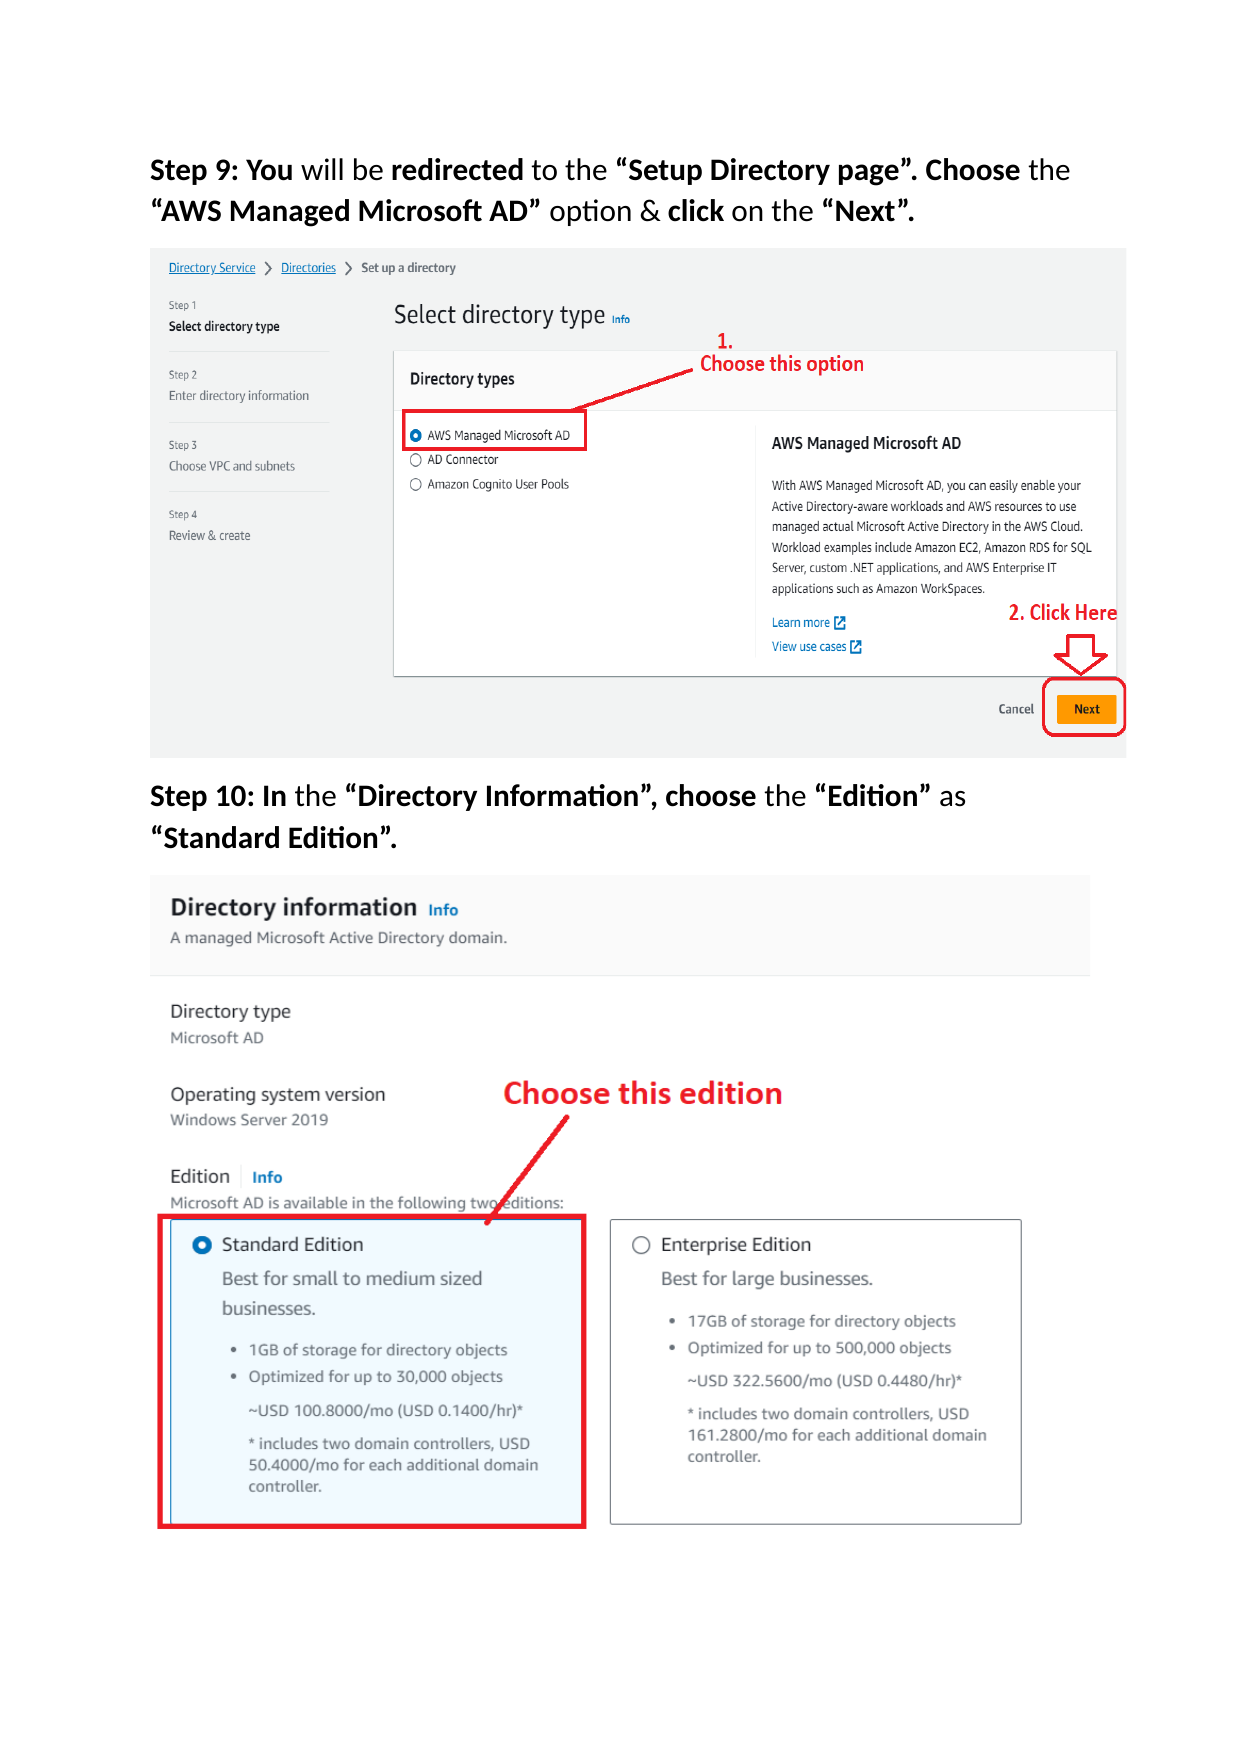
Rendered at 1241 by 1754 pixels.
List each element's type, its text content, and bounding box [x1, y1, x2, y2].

picture [150, 875, 1091, 1545]
picture [150, 248, 1127, 758]
text Step 9: You will be redirected to the “Setup Directory page”. Choose the “AWS Managed Microsoft AD” option & click on the “Next”. [150, 150, 1090, 229]
text Step 10: In the “Directory Information”, choose the “Edition” as “Standard Edition”. [150, 777, 1090, 856]
